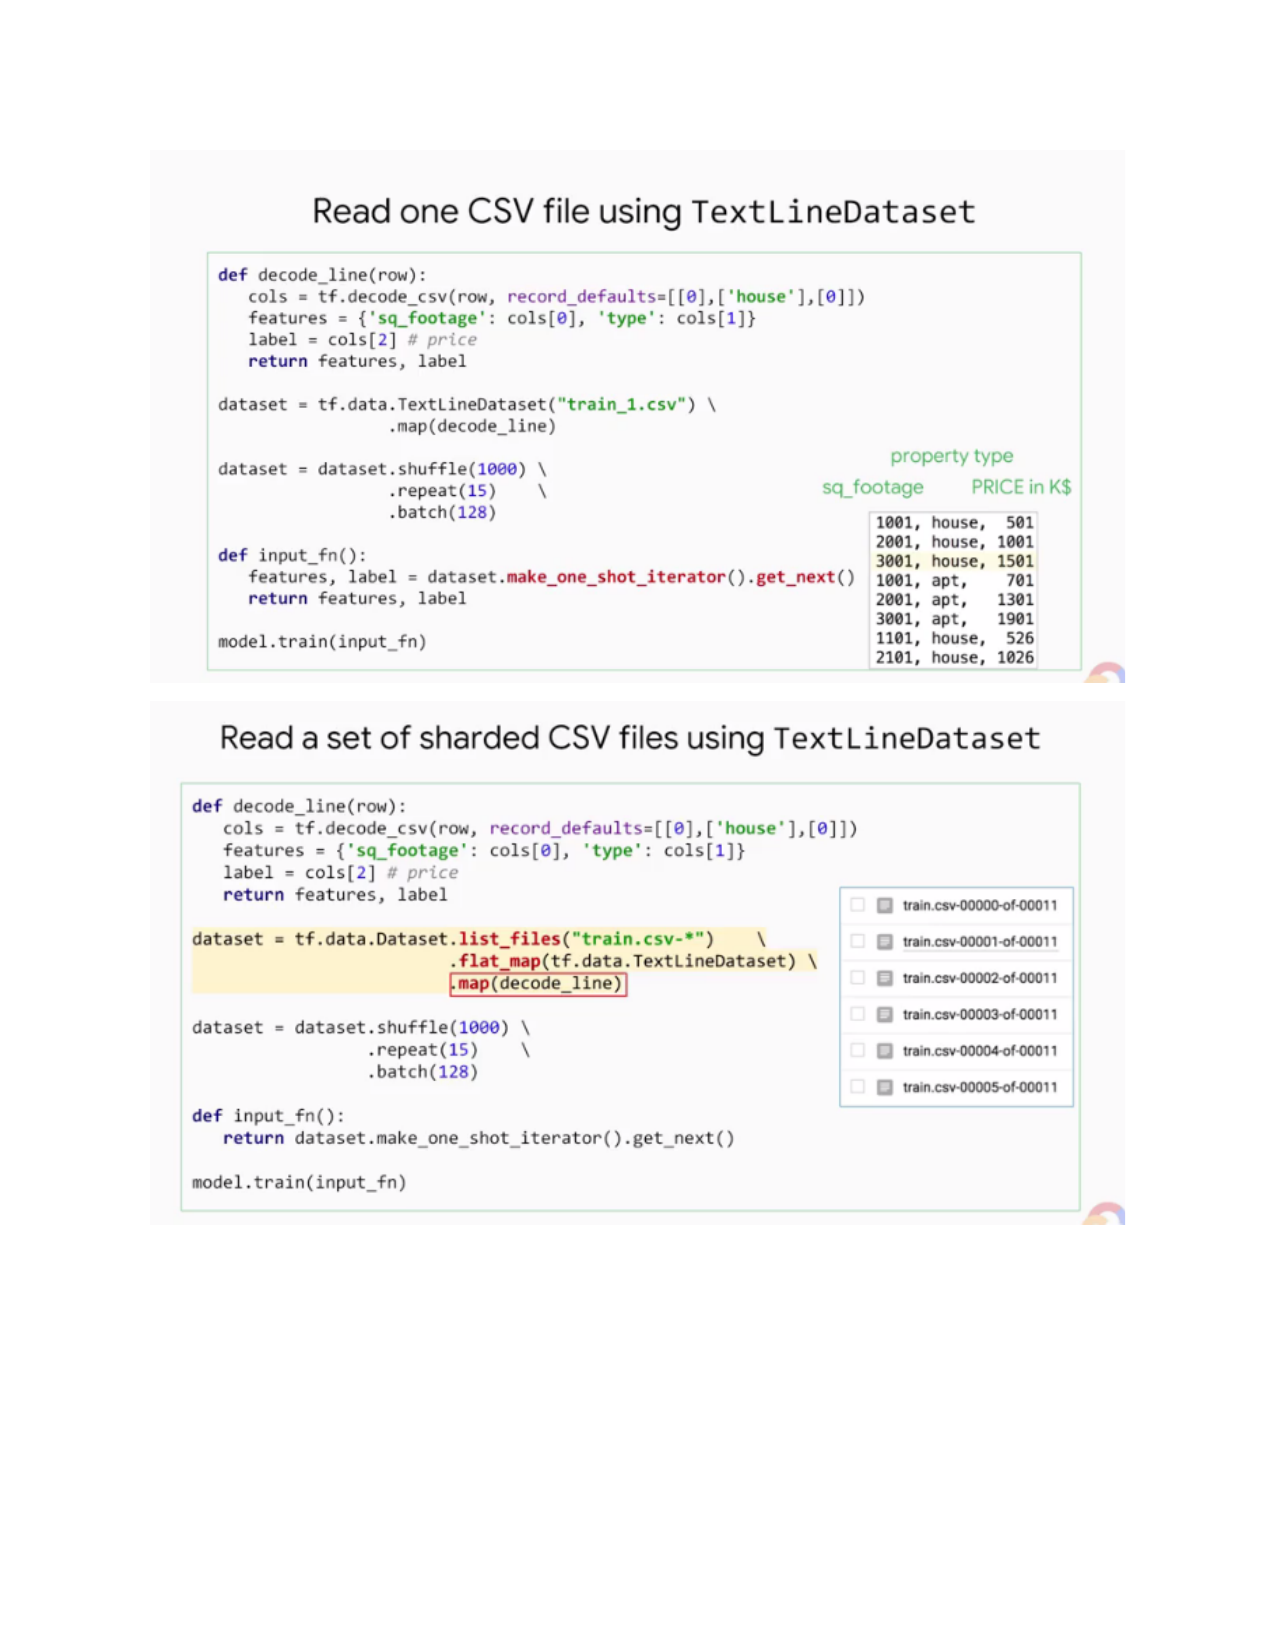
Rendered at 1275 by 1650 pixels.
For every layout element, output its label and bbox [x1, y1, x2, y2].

picture [150, 150, 1125, 683]
picture [150, 701, 1125, 1225]
